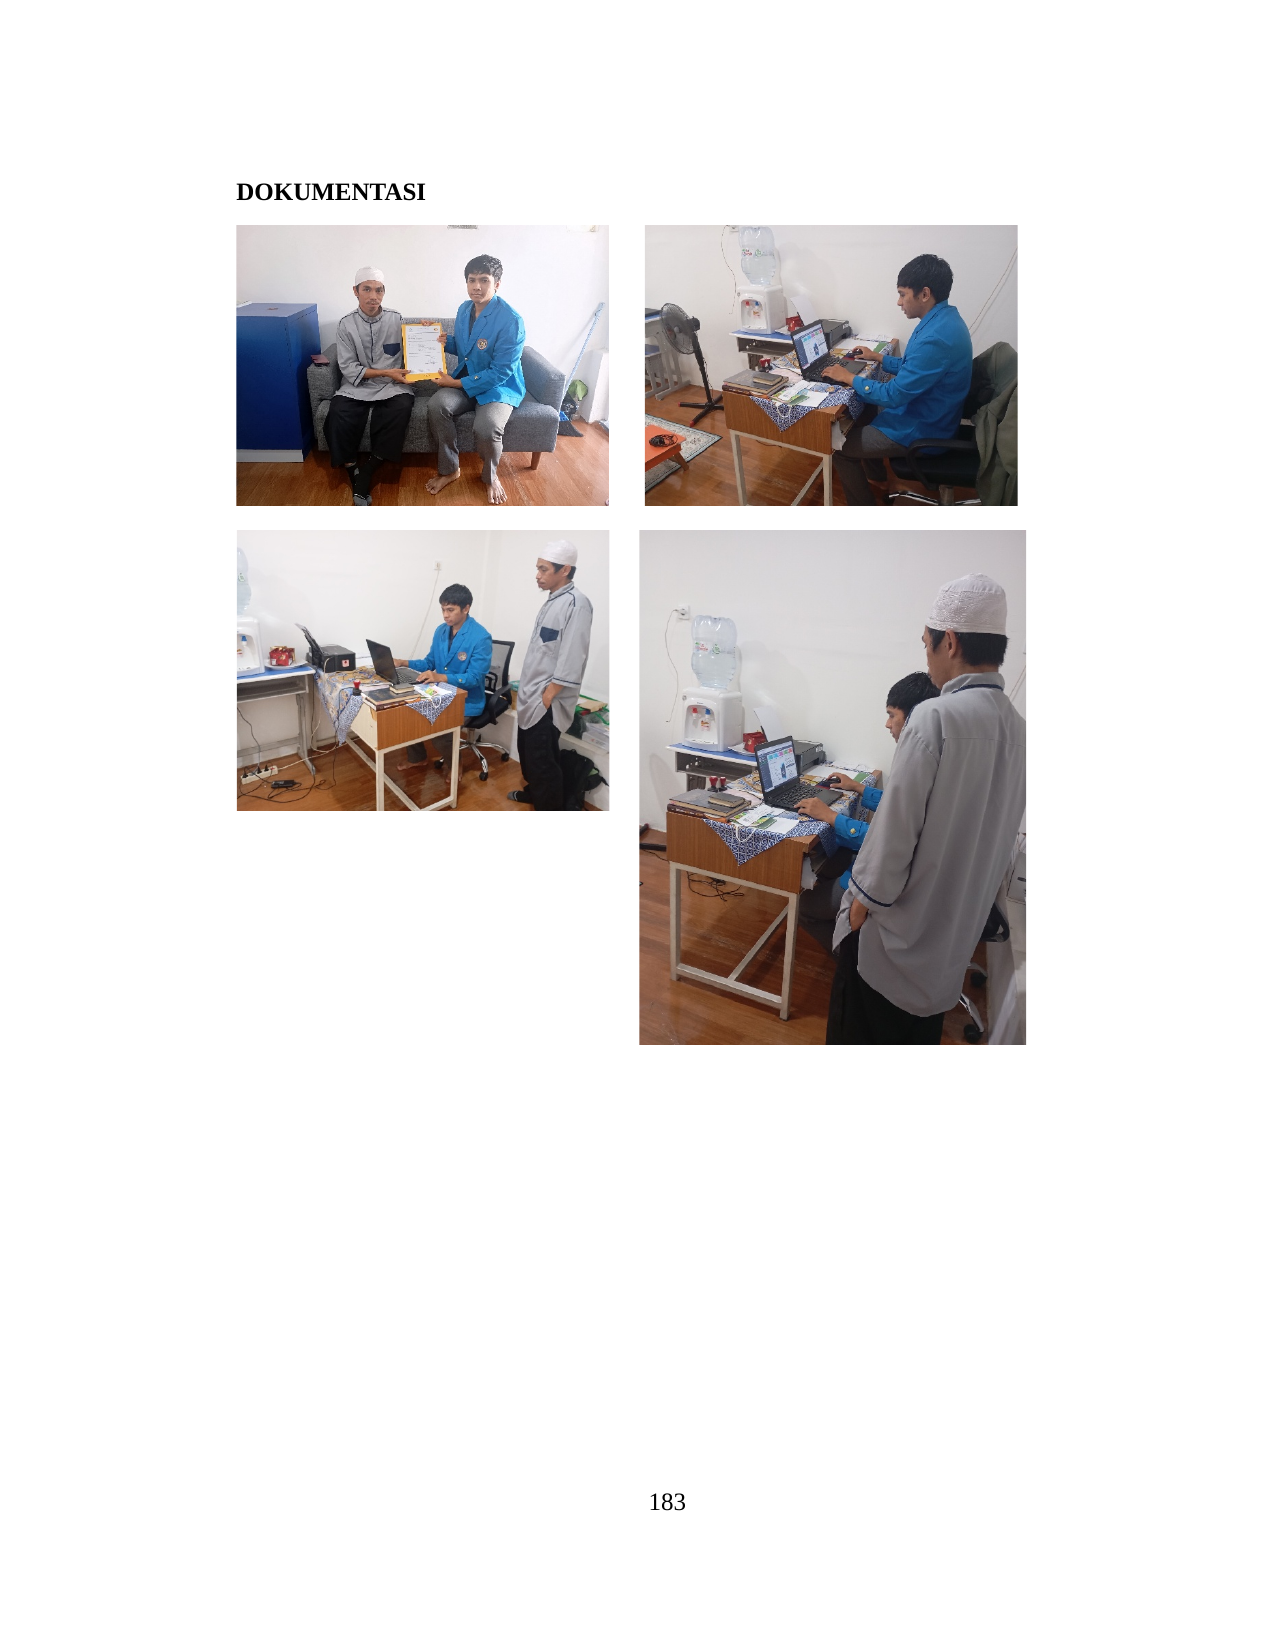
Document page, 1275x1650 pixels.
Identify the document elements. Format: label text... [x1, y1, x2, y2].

picture [644, 225, 1018, 506]
text DOKUMENTASI [236, 177, 1098, 206]
picture [236, 530, 610, 811]
picture [236, 225, 609, 506]
picture [639, 530, 1027, 1045]
